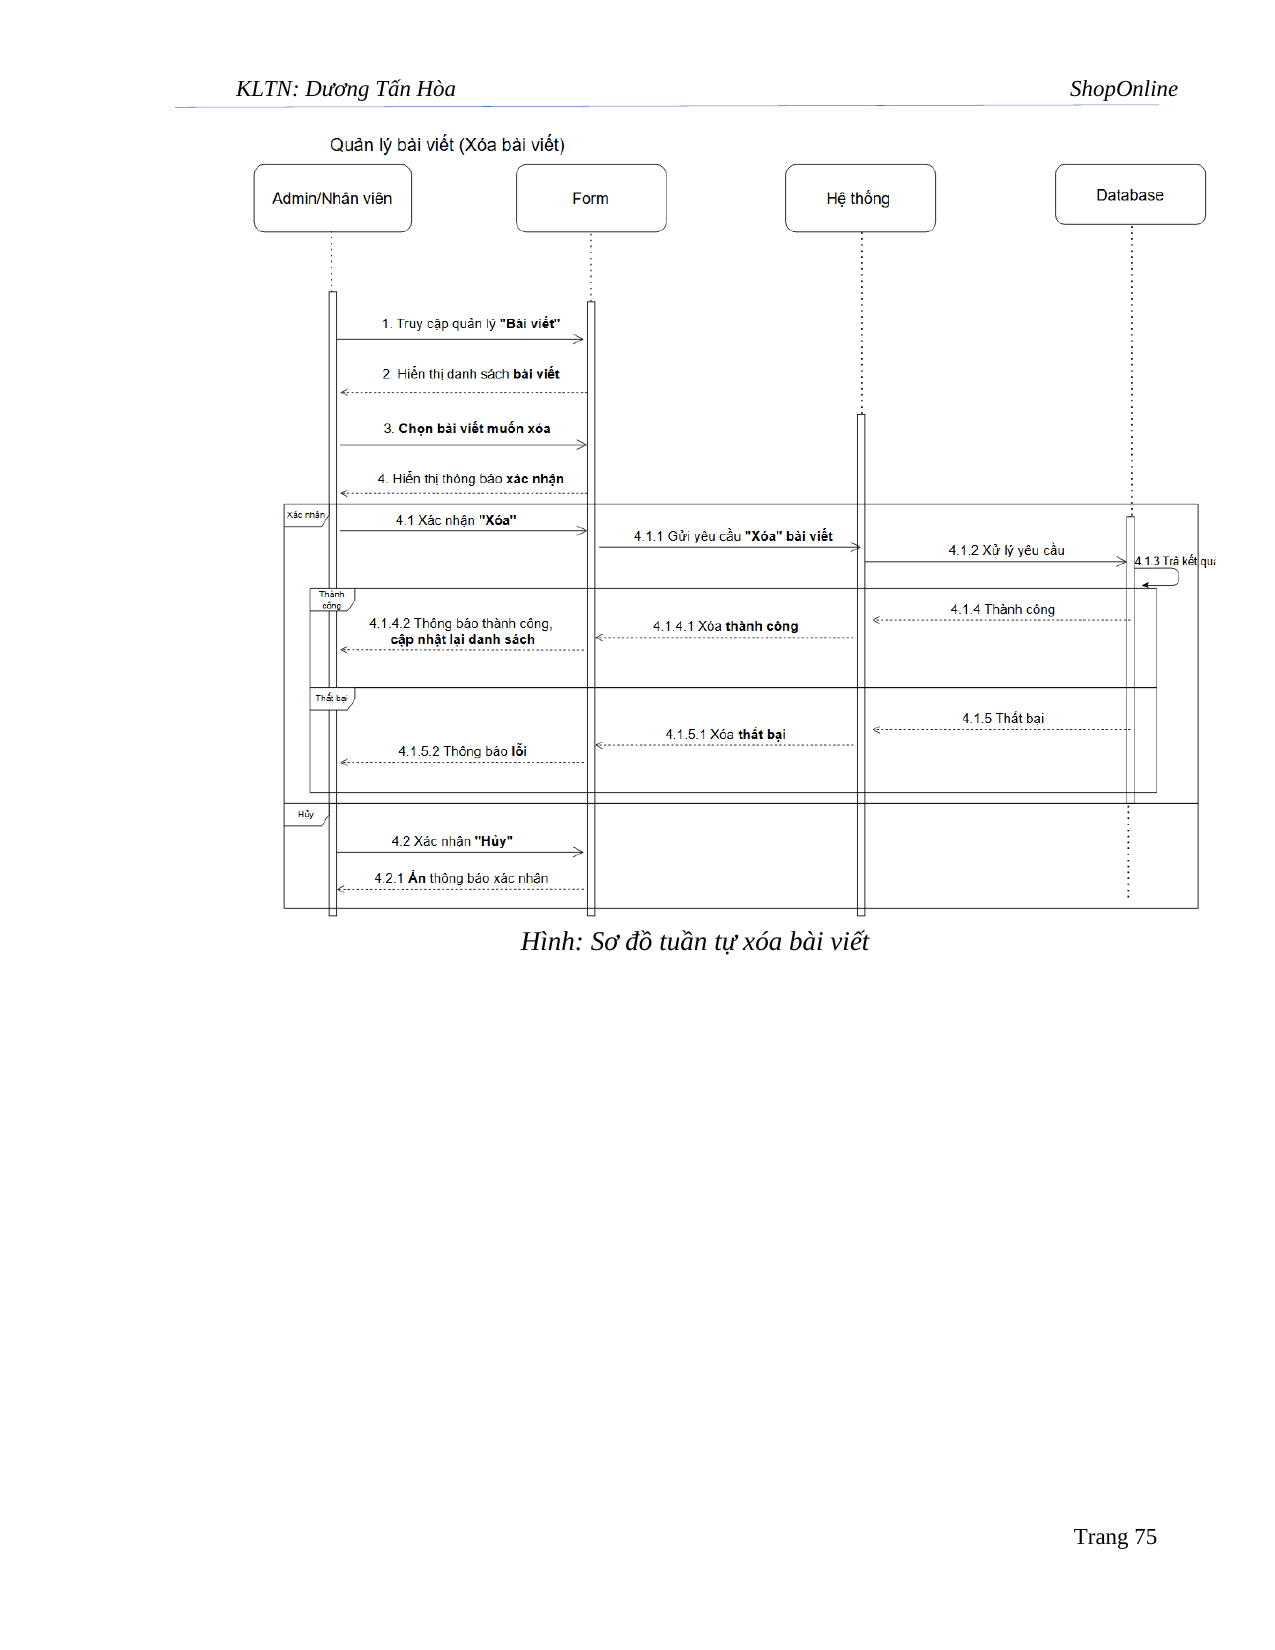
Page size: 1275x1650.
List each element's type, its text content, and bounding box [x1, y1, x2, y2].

text Hình: Sơ đồ tuần tự xóa bài viết [177, 925, 1157, 956]
picture [235, 126, 1216, 921]
